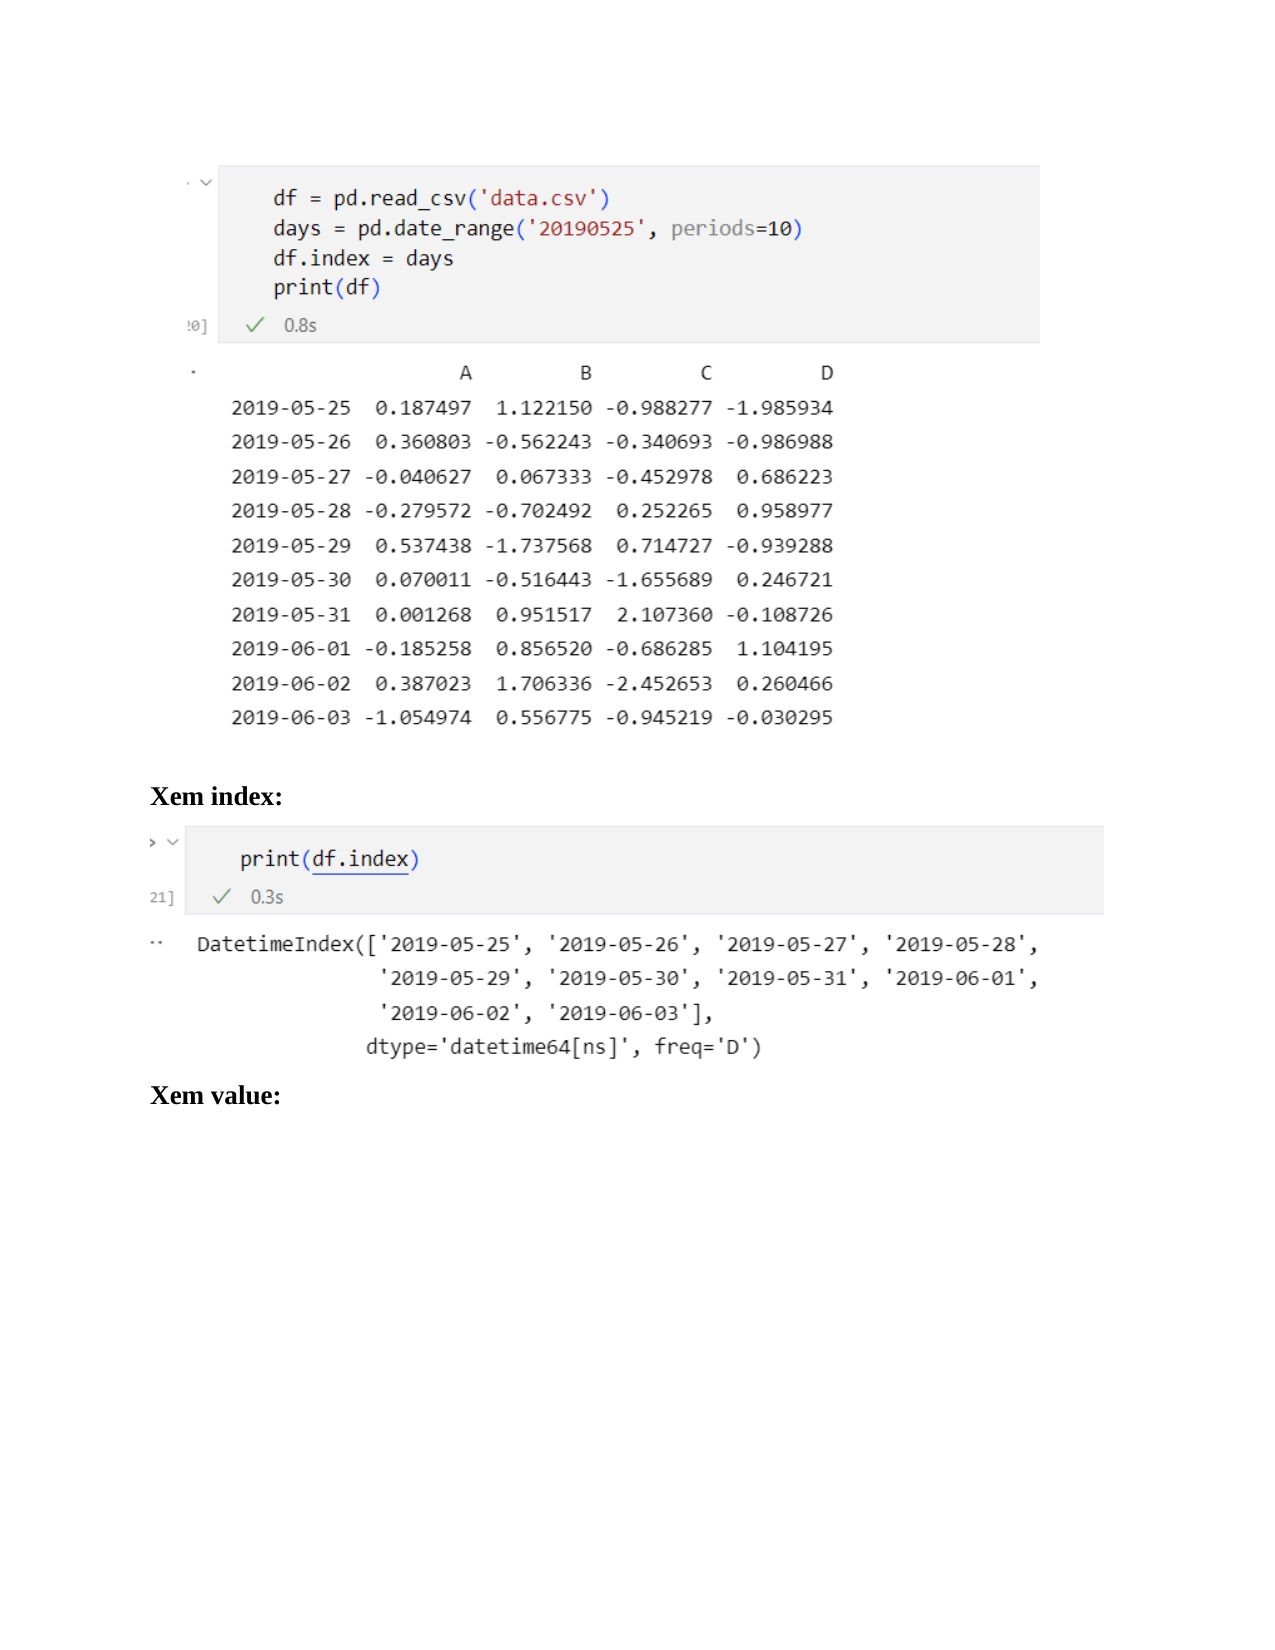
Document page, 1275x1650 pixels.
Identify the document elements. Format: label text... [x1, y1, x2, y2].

text Xem value: [150, 1079, 1125, 1110]
picture [150, 811, 1104, 1079]
picture [187, 150, 1040, 762]
